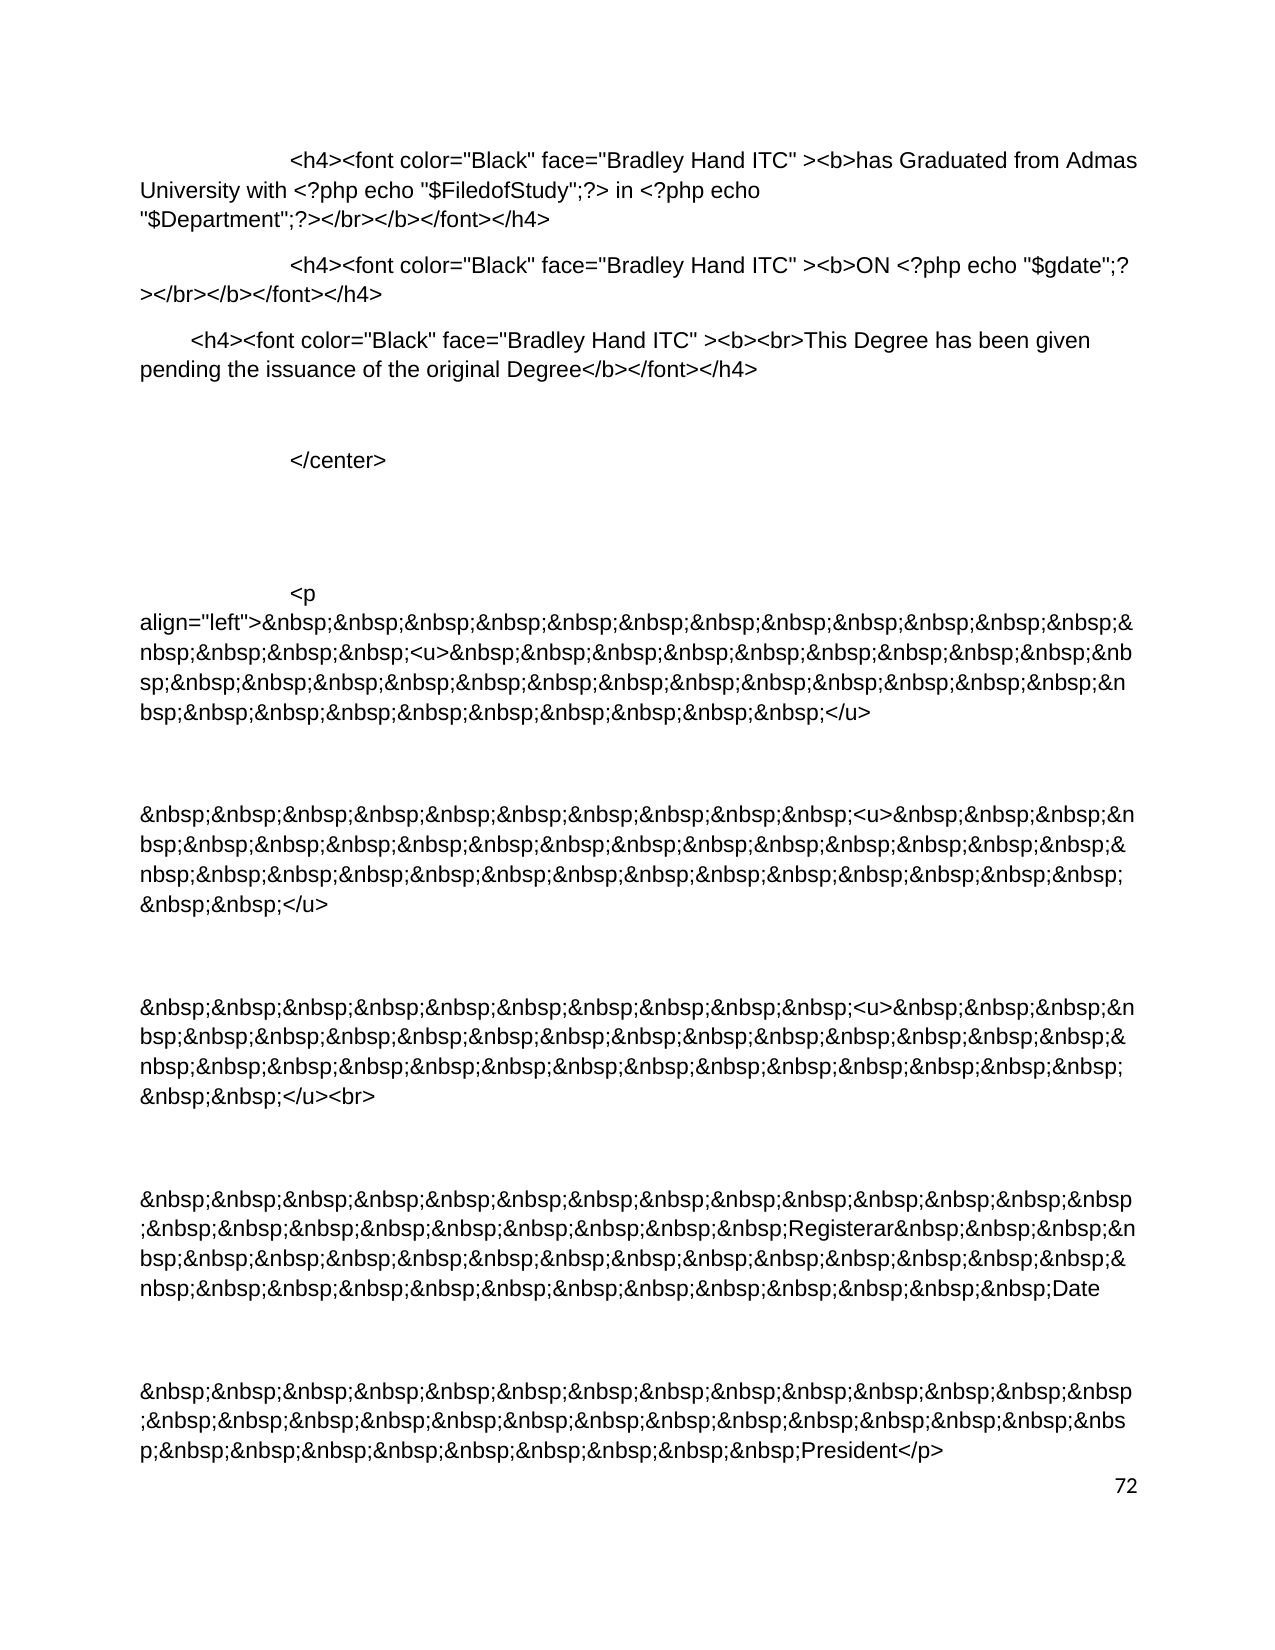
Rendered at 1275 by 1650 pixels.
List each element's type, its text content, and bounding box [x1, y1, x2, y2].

text <h4><font color="Black" face="Bradley Hand ITC" ><b>ON <?php echo "$gdate";?></br></b></font></h4> [139, 248, 1137, 308]
text &nbsp;&nbsp;&nbsp;&nbsp;&nbsp;&nbsp;&nbsp;&nbsp;&nbsp;&nbsp;<u>&nbsp;&nbsp;&nbsp;&nbsp;&nbsp;&nbsp;&nbsp;&nbsp;&nbsp;&nbsp;&nbsp;&nbsp;&nbsp;&nbsp;&nbsp;&nbsp;&nbsp;&nbsp;&nbsp;&nbsp;&nbsp;&nbsp;&nbsp;&nbsp;&nbsp;&nbsp;&nbsp;&nbsp;&nbsp;&nbsp;&nbsp;&nbsp;&nbsp;</u> [139, 740, 1137, 917]
text &nbsp;&nbsp;&nbsp;&nbsp;&nbsp;&nbsp;&nbsp;&nbsp;&nbsp;&nbsp;<u>&nbsp;&nbsp;&nbsp;&nbsp;&nbsp;&nbsp;&nbsp;&nbsp;&nbsp;&nbsp;&nbsp;&nbsp;&nbsp;&nbsp;&nbsp;&nbsp;&nbsp;&nbsp;&nbsp;&nbsp;&nbsp;&nbsp;&nbsp;&nbsp;&nbsp;&nbsp;&nbsp;&nbsp;&nbsp;&nbsp;&nbsp;&nbsp;&nbsp;</u><br> [139, 932, 1137, 1109]
text &nbsp;&nbsp;&nbsp;&nbsp;&nbsp;&nbsp;&nbsp;&nbsp;&nbsp;&nbsp;&nbsp;&nbsp;&nbsp;&nbsp;&nbsp;&nbsp;&nbsp;&nbsp;&nbsp;&nbsp;&nbsp;&nbsp;&nbsp;&nbsp;&nbsp;&nbsp;&nbsp;&nbsp;&nbsp;&nbsp;&nbsp;&nbsp;&nbsp;&nbsp;&nbsp;&nbsp;&nbsp;President</p> [139, 1317, 1137, 1463]
text <h4><font color="Black" face="Bradley Hand ITC" ><b><br>This Degree has been given pending the issuance of the original Degree</b></font></h4> [139, 323, 1137, 383]
text </center> [139, 444, 1137, 473]
text &nbsp;&nbsp;&nbsp;&nbsp;&nbsp;&nbsp;&nbsp;&nbsp;&nbsp;&nbsp;&nbsp;&nbsp;&nbsp;&nbsp;&nbsp;&nbsp;&nbsp;&nbsp;&nbsp;&nbsp;&nbsp;&nbsp;&nbsp;Registerar&nbsp;&nbsp;&nbsp;&nbsp;&nbsp;&nbsp;&nbsp;&nbsp;&nbsp;&nbsp;&nbsp;&nbsp;&nbsp;&nbsp;&nbsp;&nbsp;&nbsp;&nbsp;&nbsp;&nbsp;&nbsp;&nbsp;&nbsp;&nbsp;&nbsp;&nbsp;&nbsp;&nbsp;&nbsp;&nbsp;Date [139, 1124, 1137, 1301]
text <p align="left">&nbsp;&nbsp;&nbsp;&nbsp;&nbsp;&nbsp;&nbsp;&nbsp;&nbsp;&nbsp;&nbsp;&nbsp;&nbsp;&nbsp;&nbsp;&nbsp;<u>&nbsp;&nbsp;&nbsp;&nbsp;&nbsp;&nbsp;&nbsp;&nbsp;&nbsp;&nbsp;&nbsp;&nbsp;&nbsp;&nbsp;&nbsp;&nbsp;&nbsp;&nbsp;&nbsp;&nbsp;&nbsp;&nbsp;&nbsp;&nbsp;&nbsp;&nbsp;&nbsp;&nbsp;&nbsp;&nbsp;&nbsp;&nbsp;&nbsp;</u> [139, 576, 1137, 725]
text <h4><font color="Black" face="Bradley Hand ITC" ><b>has Graduated from Admas University with <?php echo "$FiledofStudy";?> in <?php echo "$Department";?></br></b></font></h4> [139, 144, 1137, 233]
